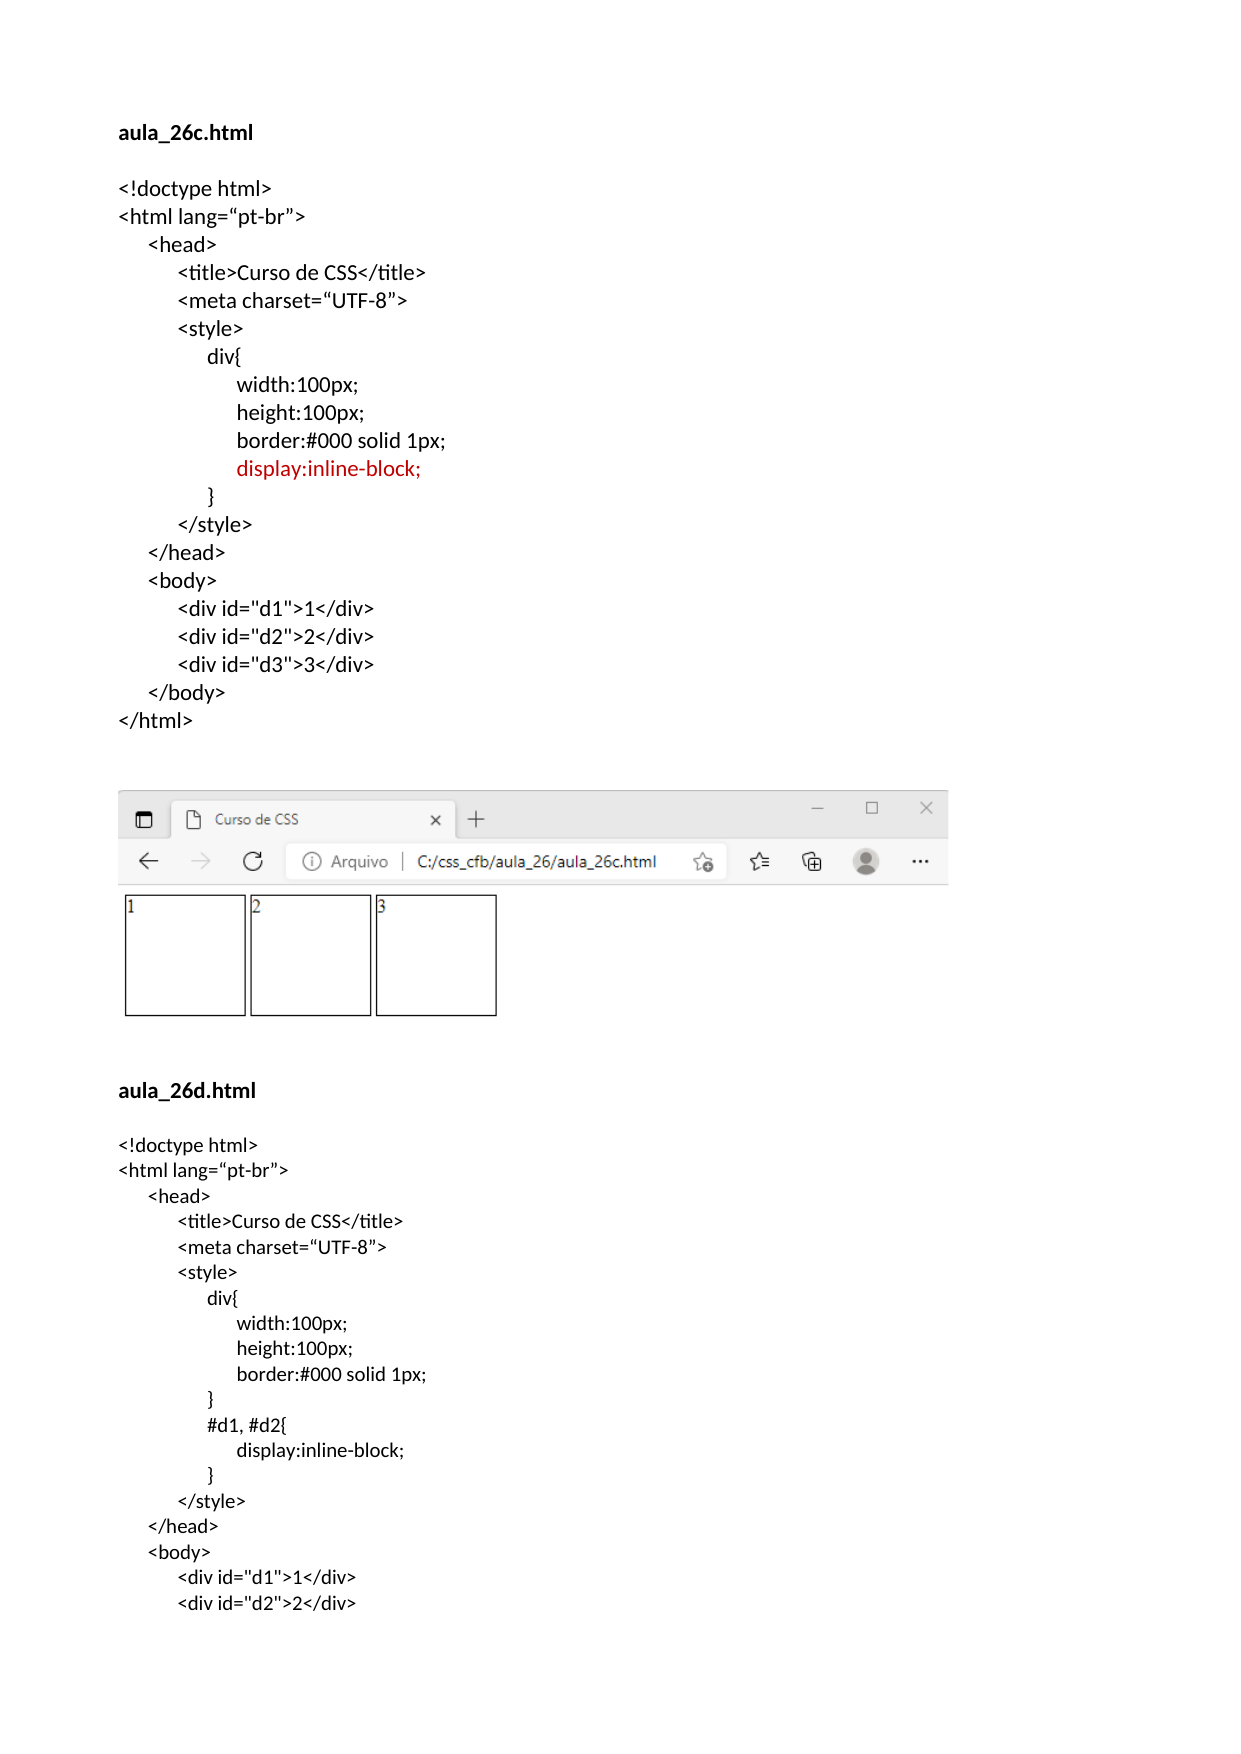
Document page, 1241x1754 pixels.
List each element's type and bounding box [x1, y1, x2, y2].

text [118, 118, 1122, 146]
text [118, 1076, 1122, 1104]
picture [118, 790, 949, 1021]
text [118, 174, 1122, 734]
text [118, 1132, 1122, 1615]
